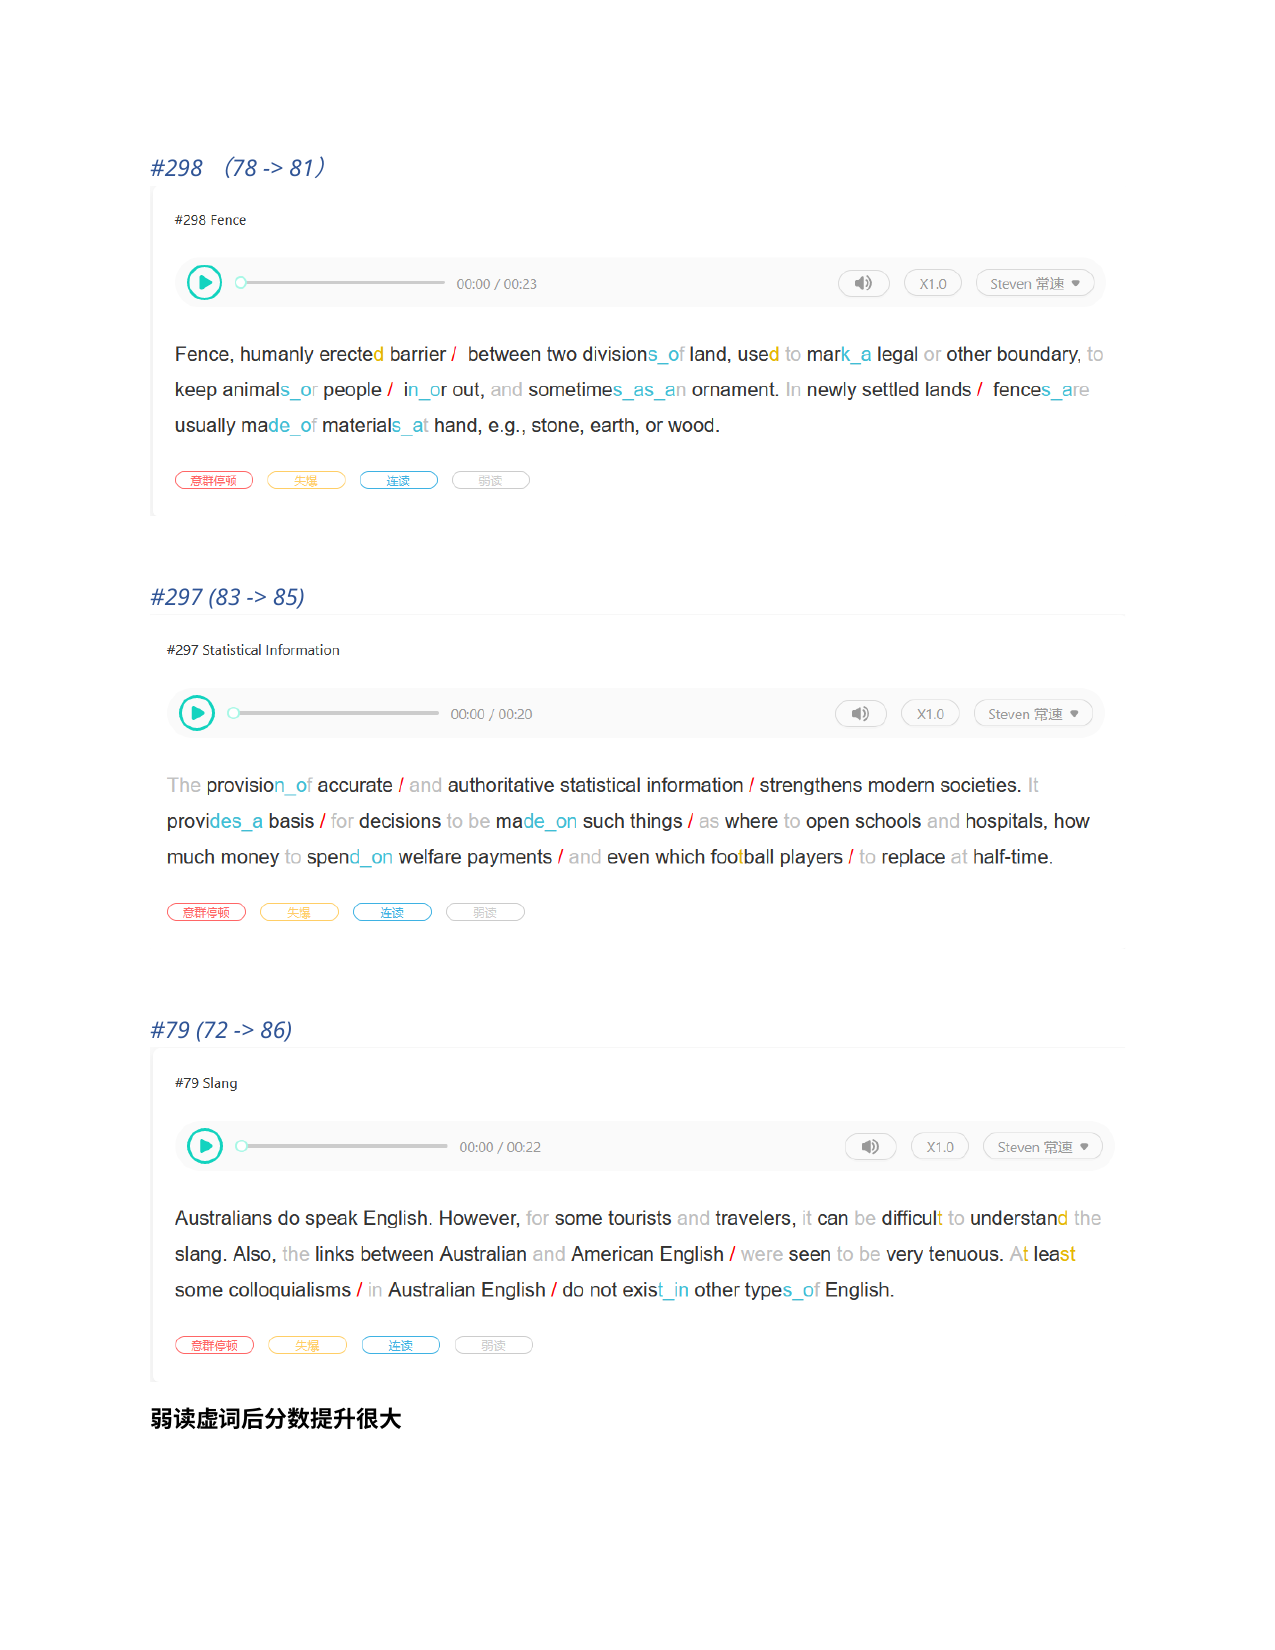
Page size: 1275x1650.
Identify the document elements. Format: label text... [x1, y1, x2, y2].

text 弱读虚词后分数提升很大 [150, 1401, 1125, 1434]
subtitle #79 (72 -> 86) [150, 1014, 1125, 1045]
subtitle #298 （78 -> 81） [150, 150, 1125, 183]
picture [150, 1047, 1125, 1382]
picture [150, 186, 1125, 516]
subtitle #297 (83 -> 85) [150, 581, 1125, 612]
picture [150, 614, 1125, 949]
